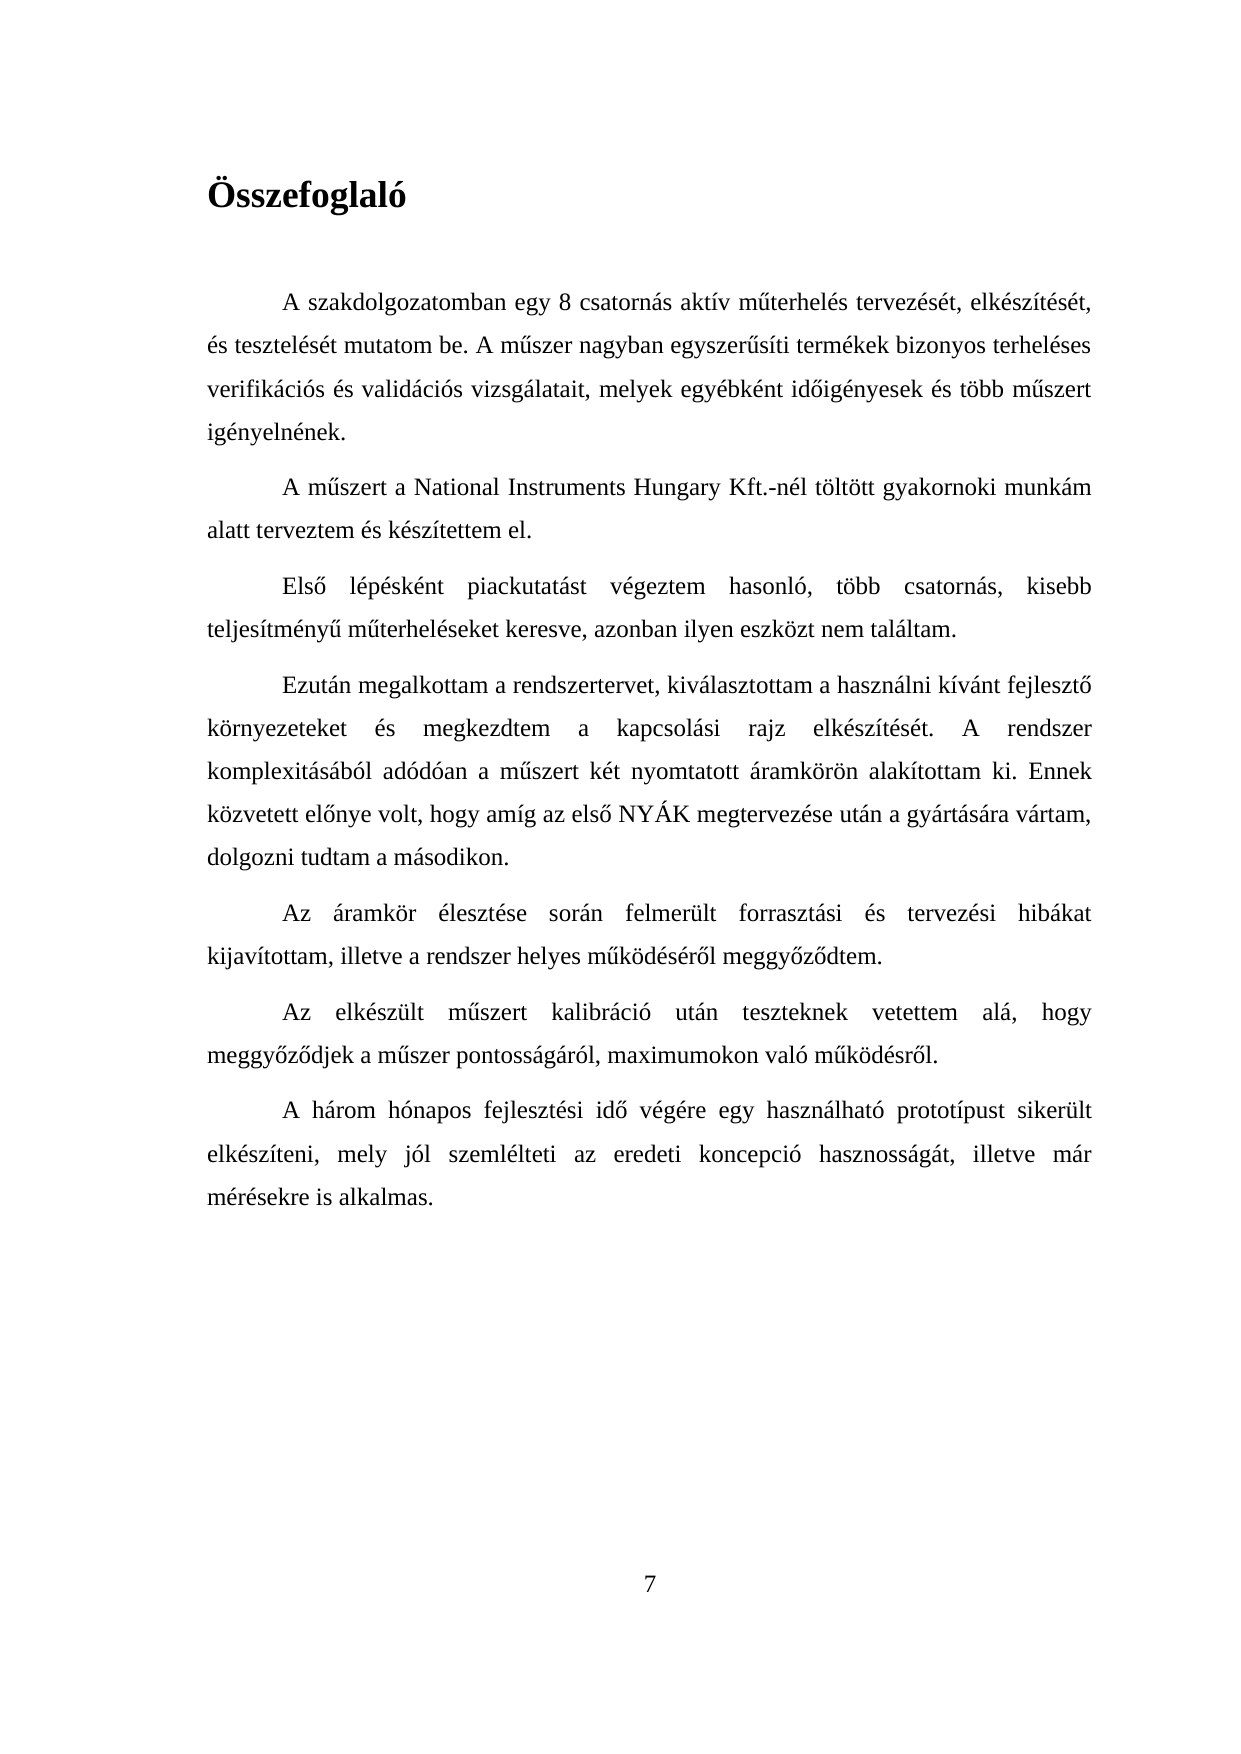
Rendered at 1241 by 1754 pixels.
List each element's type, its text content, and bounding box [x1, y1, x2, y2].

text A műszert a National Instruments Hungary Kft.-nél töltött gyakornoki munkám alatt terveztem és készítettem el. [207, 472, 1092, 544]
text Ezután megalkottam a rendszertervet, kiválasztottam a használni kívánt fejlesztő környezeteket és megkezdtem a kapcsolási rajz elkészítését. A rendszer komplexitásából adódóan a műszert két nyomtatott áramkörön alakítottam ki. Ennek közvetett előnye volt, hogy amíg az első NYÁK megtervezése után a gyártására vártam, dolgozni tudtam a másodikon. [207, 670, 1092, 871]
text Első lépésként piackutatást végeztem hasonló, több csatornás, kisebb teljesítményű műterheléseket keresve, azonban ilyen eszközt nem találtam. [207, 571, 1092, 643]
text A szakdolgozatomban egy 8 csatornás aktív műterhelés tervezését, elkészítését, és tesztelését mutatom be. A műszer nagyban egyszerűsíti termékek bizonyos terheléses verifikációs és validációs vizsgálatait, melyek egyébként időigényesek és több műszert igényelnének. [207, 287, 1092, 446]
text Az elkészült műszert kalibráció után teszteknek vetettem alá, hogy meggyőződjek a műszer pontosságáról, maximumokon való működésről. [207, 997, 1092, 1069]
text Összefoglaló [207, 173, 1092, 216]
text Az áramkör élesztése során felmerült forrasztási és tervezési hibákat kijavítottam, illetve a rendszer helyes működéséről meggyőződtem. [207, 898, 1092, 970]
text A három hónapos fejlesztési idő végére egy használható prototípust sikerült elkészíteni, mely jól szemlélteti az eredeti koncepció hasznosságát, illetve már mérésekre is alkalmas. [207, 1096, 1092, 1211]
